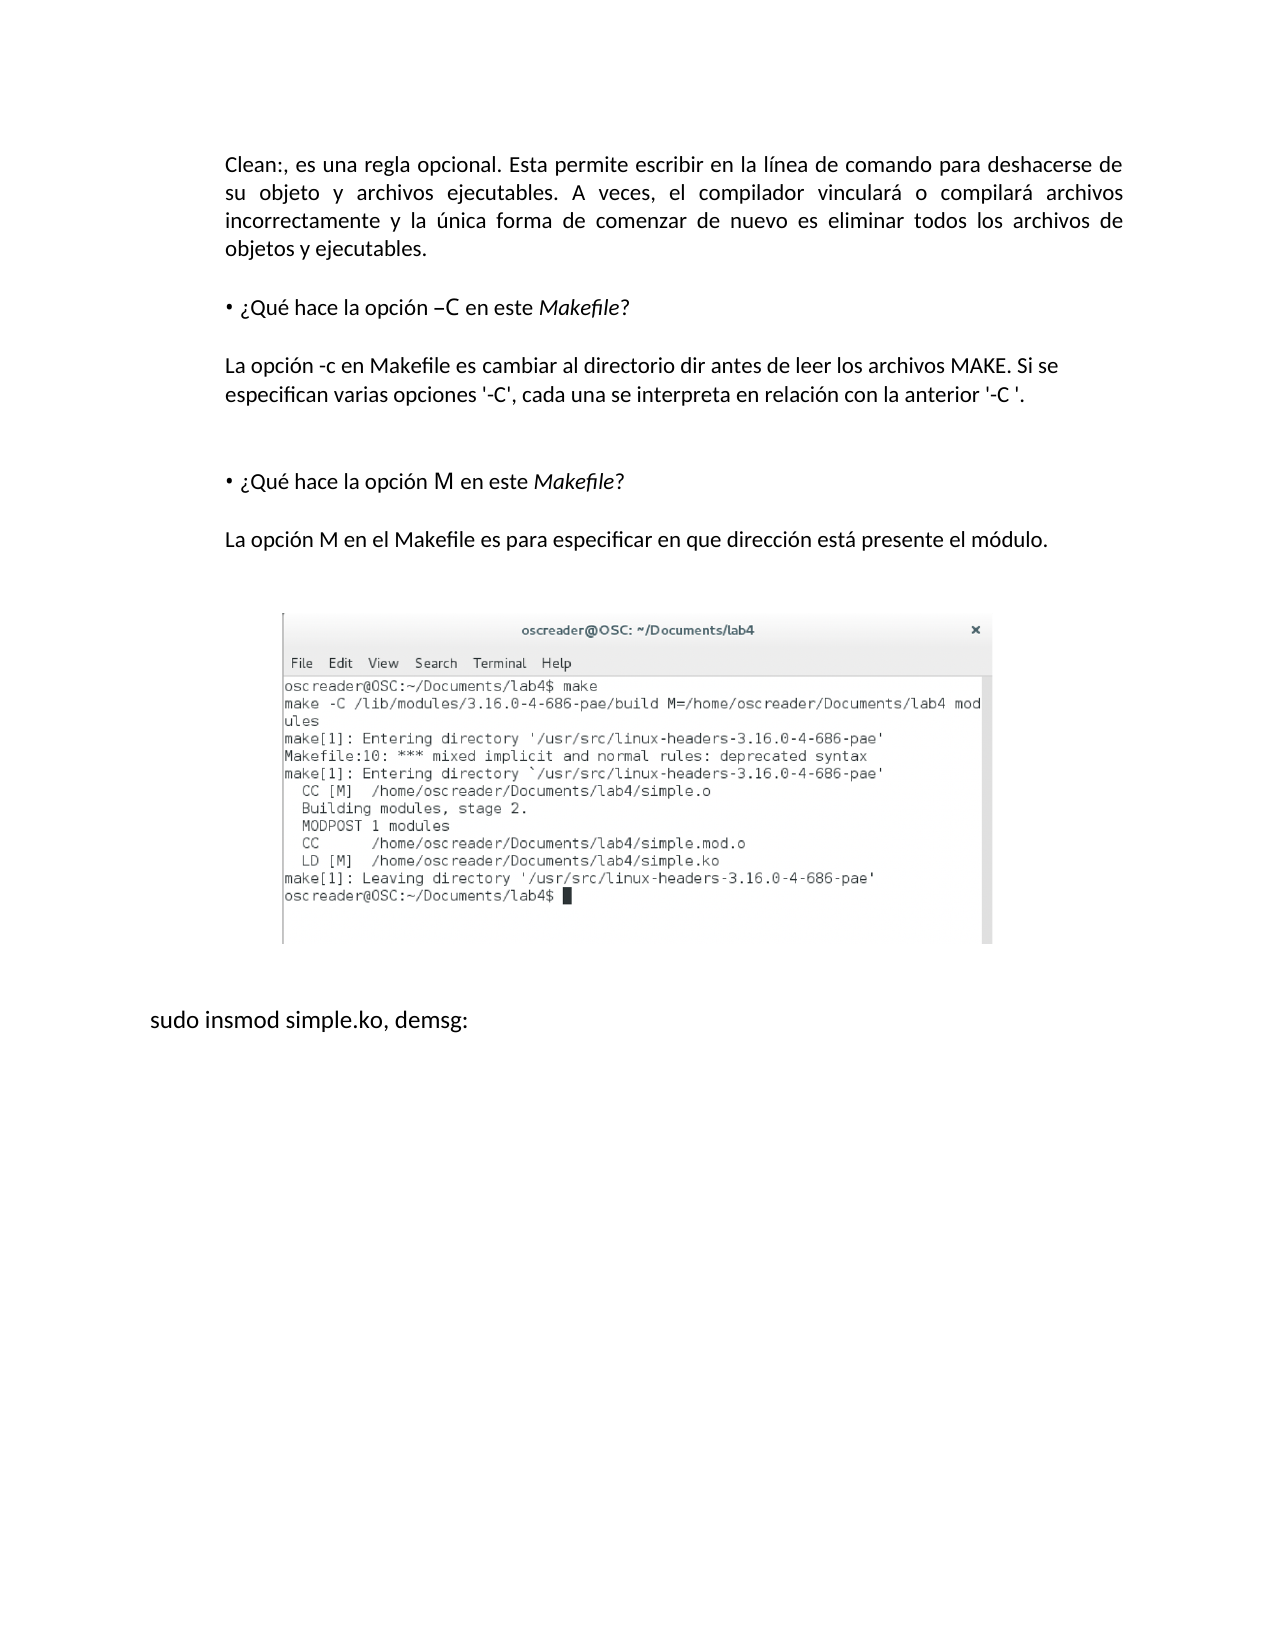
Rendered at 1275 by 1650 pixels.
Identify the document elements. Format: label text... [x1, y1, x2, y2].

picture [282, 613, 993, 944]
text sudo insmod simple.ko, demsg: [150, 1004, 1125, 1035]
text • ¿Qué hace la opción –C en este Makefile? [225, 291, 1125, 322]
text Clean:, es una regla opcional. Esta permite escribir en la línea de comando para deshacerse de su objeto y archivos ejecutables. A veces, el compilador vinculará o compilará archivos incorrectamente y la única forma de comenzar de nuevo es eliminar todos los archivos de objetos y ejecutables. [225, 150, 1125, 262]
text La opción -c en Makefile es cambiar al directorio dir antes de leer los archivos MAKE. Si se especifican varias opciones '-C', cada una se interpreta en relación con la anterior '-C '. [225, 352, 1125, 408]
text La opción M en el Makefile es para especificar en que dirección está presente el módulo. [225, 525, 1125, 553]
text • ¿Qué hace la opción M en este Makefile? [225, 437, 1125, 496]
